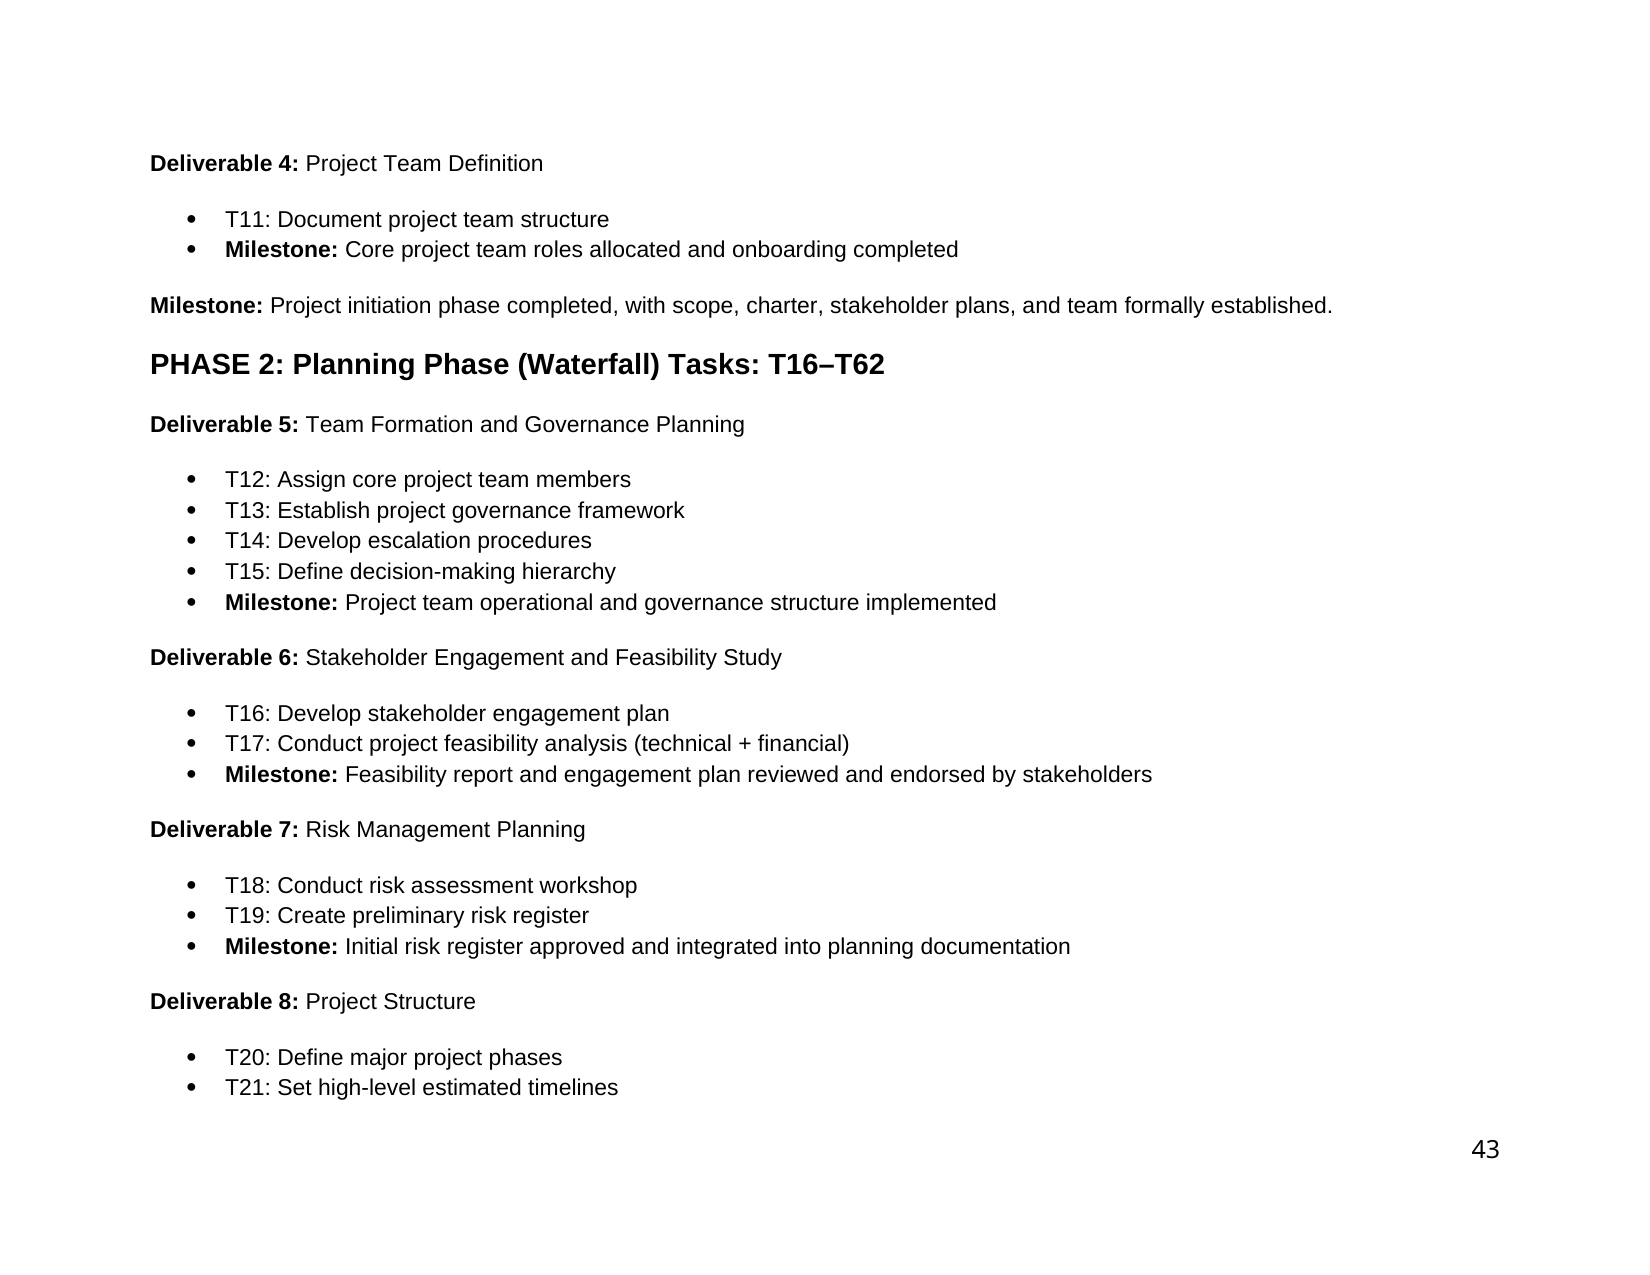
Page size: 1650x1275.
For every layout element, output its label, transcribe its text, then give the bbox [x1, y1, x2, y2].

list T19: Create preliminary risk register [187, 902, 1500, 928]
list T12: Assign core project team members [187, 466, 1500, 493]
list T15: Define decision-making hierarchy [187, 558, 1500, 584]
text PHASE 2: Planning Phase (Waterfall) Tasks: T16–T62 [150, 347, 1500, 381]
list T13: Establish project governance framework [187, 497, 1500, 523]
text Deliverable 4: Project Team Definition [150, 150, 1500, 176]
list T11: Document project team structure [187, 206, 1500, 232]
text Deliverable 5: Team Formation and Governance Planning [150, 411, 1500, 437]
list Milestone: Initial risk register approved and integrated into planning documentation [187, 933, 1500, 959]
list T21: Set high-level estimated timelines [187, 1074, 1500, 1101]
list T14: Develop escalation procedures [187, 527, 1500, 554]
list T16: Develop stakeholder engagement plan [187, 699, 1500, 726]
text Milestone: Project initiation phase completed, with scope, charter, stakeholder plans, and team formally established. [150, 292, 1500, 318]
list Milestone: Project team operational and governance structure implemented [187, 588, 1500, 615]
text Deliverable 6: Stakeholder Engagement and Feasibility Study [150, 644, 1500, 670]
list T18: Conduct risk assessment workshop [187, 872, 1500, 898]
list T17: Conduct project feasibility analysis (technical + financial) [187, 730, 1500, 756]
list Milestone: Feasibility report and engagement plan reviewed and endorsed by stakeholders [187, 761, 1500, 787]
text Deliverable 8: Project Structure [150, 988, 1500, 1014]
text Deliverable 7: Risk Management Planning [150, 816, 1500, 842]
list T20: Define major project phases [187, 1044, 1500, 1070]
list Milestone: Core project team roles allocated and onboarding completed [187, 236, 1500, 262]
